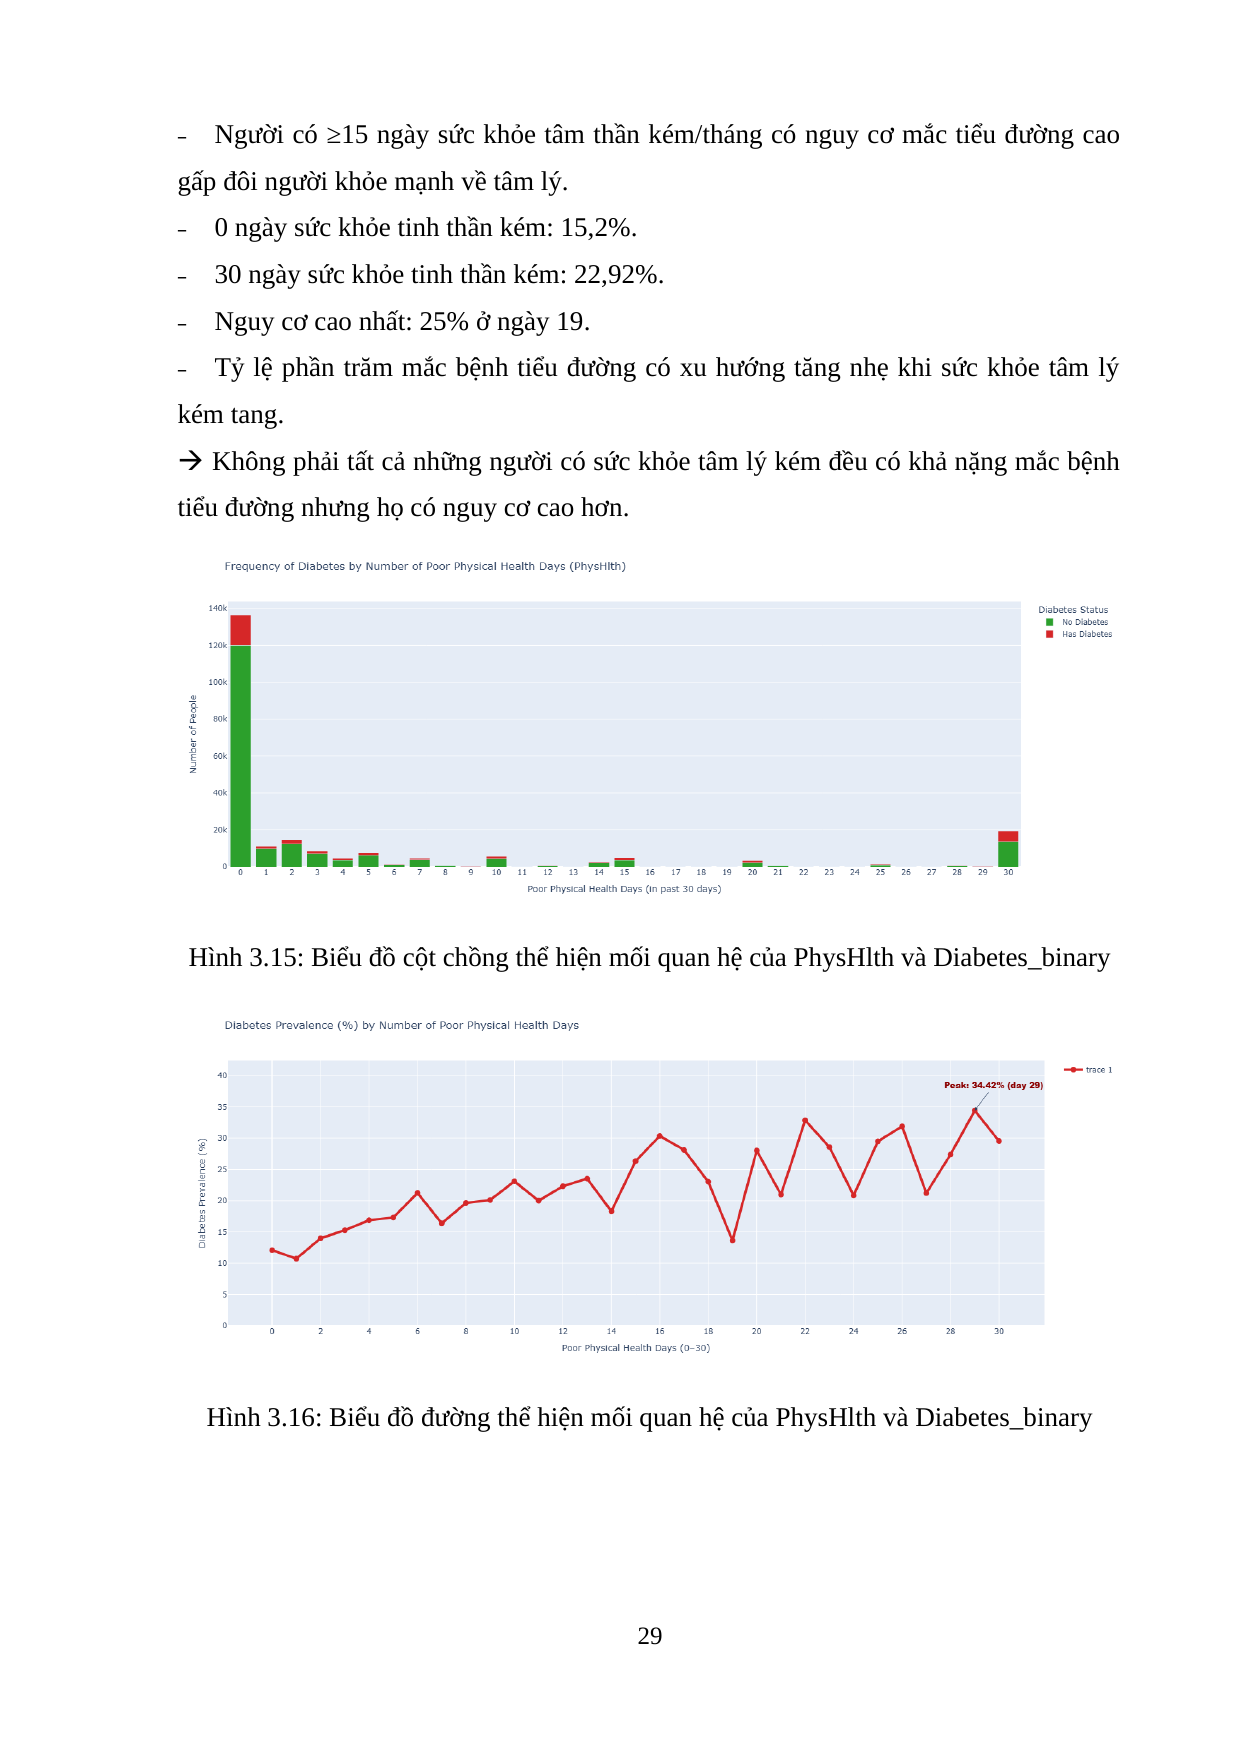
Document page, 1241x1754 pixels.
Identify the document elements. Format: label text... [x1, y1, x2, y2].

list 30 ngày sức khỏe tinh thần kém: 22,92%. [177, 258, 1122, 289]
picture [177, 998, 1123, 1376]
list 0 ngày sức khỏe tinh thần kém: 15,2%. [177, 211, 1122, 243]
text Hình 3.15: Biểu đồ cột chồng thể hiện mối quan hệ của PhysHlth và Diabetes_binary [177, 941, 1122, 972]
list Người có ≥15 ngày sức khỏe tâm thần kém/tháng có nguy cơ mắc tiểu đường cao gấp đôi người khỏe mạnh về tâm lý. [177, 118, 1122, 196]
picture [177, 538, 1123, 917]
text Không phải tất cả những người có sức khỏe tâm lý kém đều có khả nặng mắc bệnh tiểu đường nhưng họ có nguy cơ cao hơn. [177, 445, 1122, 523]
list Tỷ lệ phần trăm mắc bệnh tiểu đường có xu hướng tăng nhẹ khi sức khỏe tâm lý kém tang. [177, 351, 1122, 429]
text Hình 3.16: Biểu đồ đường thể hiện mối quan hệ của PhysHlth và Diabetes_binary [177, 1401, 1122, 1432]
list Nguy cơ cao nhất: 25% ở ngày 19. [177, 305, 1122, 336]
